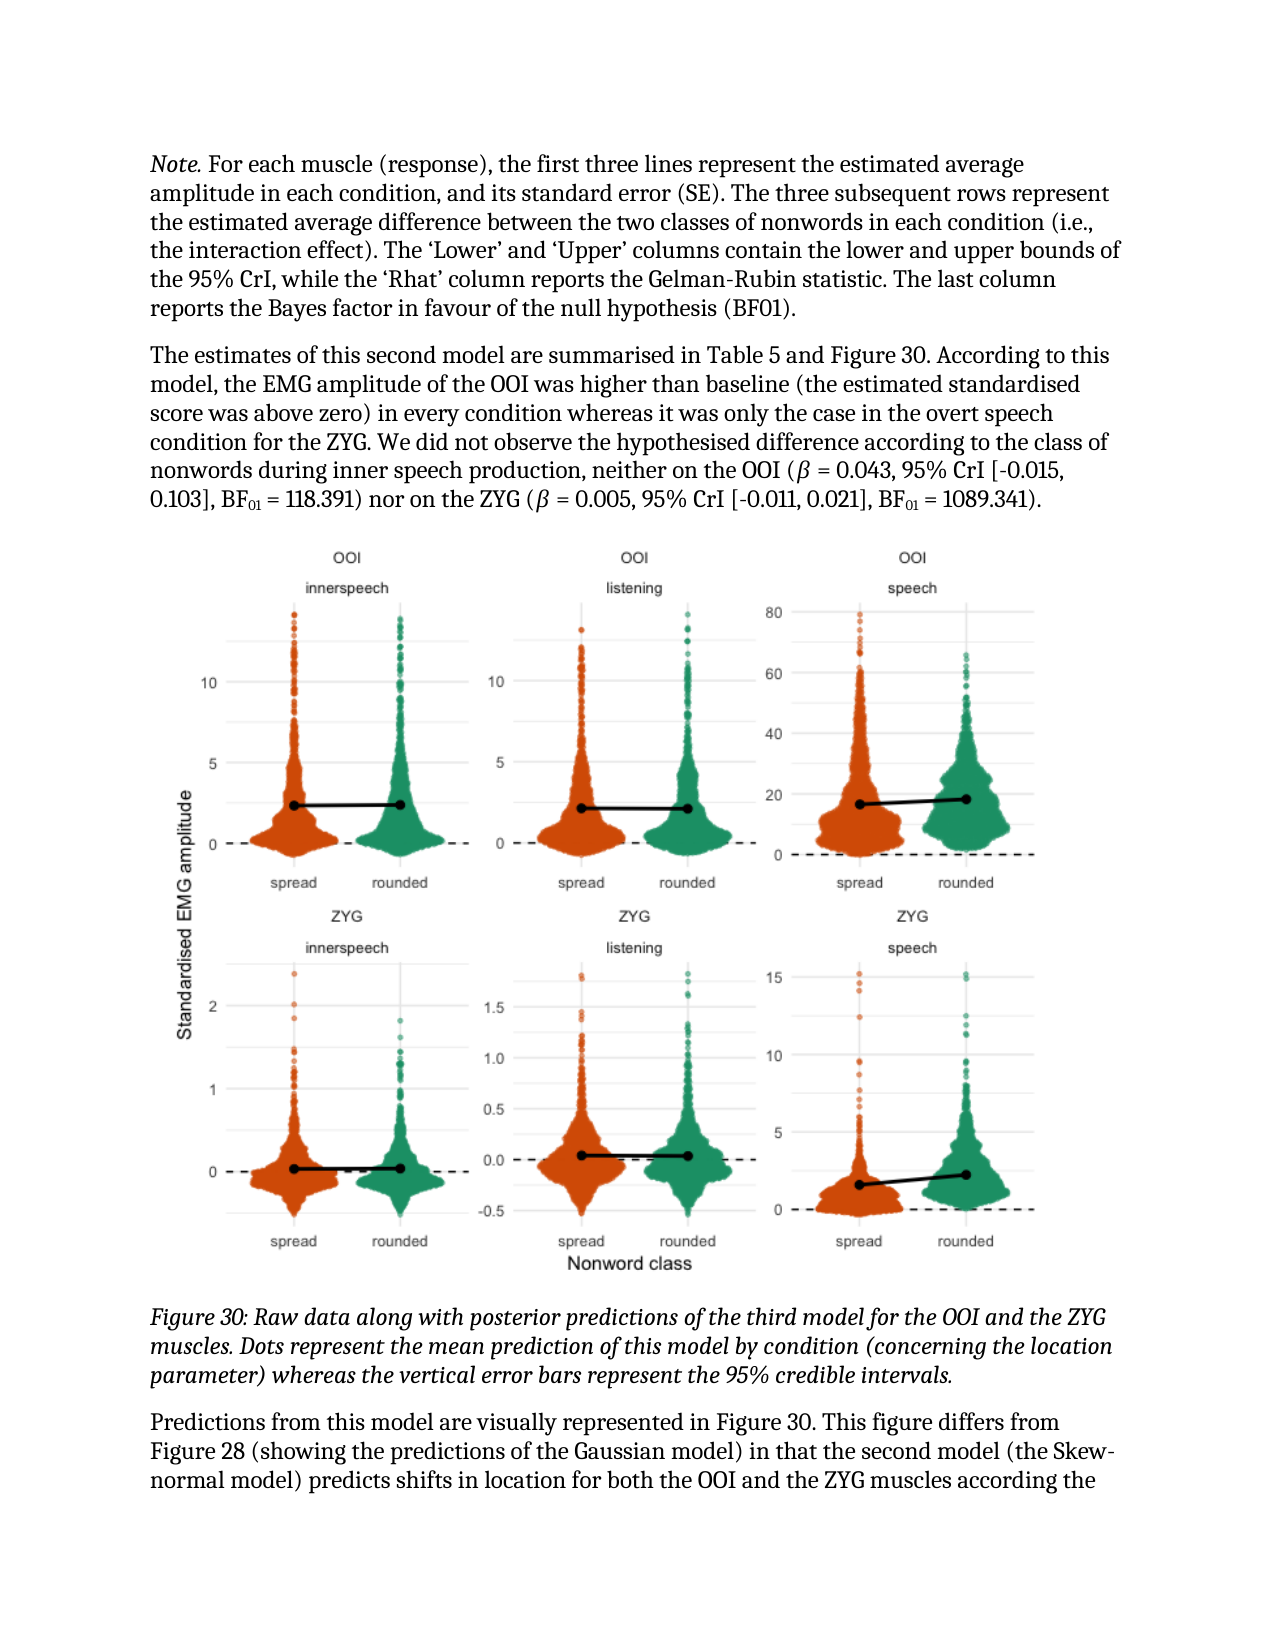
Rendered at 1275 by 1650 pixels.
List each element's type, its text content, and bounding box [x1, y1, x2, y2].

text Note. For each muscle (response), the first three lines represent the estimated average amplitude in each condition, and its standard error (SE). The three subsequent rows represent the estimated average difference between the two classes of nonwords in each condition (i.e., the interaction effect). The ‘Lower’ and ‘Upper’ columns contain the lower and upper bounds of the 95% CrI, while the ‘Rhat’ column reports the Gelman-Rubin statistic. The last column reports the Bayes factor in favour of the null hypothesis (BF01). [150, 150, 1125, 322]
text The estimates of this second model are summarised in Table 5 and Figure 30. According to this model, the EMG amplitude of the OOI was higher than baseline (the estimated standardised score was above zero) in every condition whereas it was only the case in the overt speech condition for the ZYG. We did not observe the hypothesised difference according to the class of nonwords during inner speech production, neither on the OOI ( = 0.043, 95% CrI [-0.015, 0.103], BF01 = 118.391) nor on the ZYG ( = 0.005, 95% CrI [-0.011, 0.021], BF01 = 1089.341). [150, 341, 1125, 514]
text Figure 30: Raw data along with posterior predictions of the third model for the OOI and the ZYG muscles. Dots represent the mean prediction of this model by condition (concerning the location parameter) whereas the vertical error bars represent the 95% credible intervals. [150, 1303, 1125, 1389]
picture [168, 532, 1044, 1283]
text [150, 1408, 1125, 1494]
